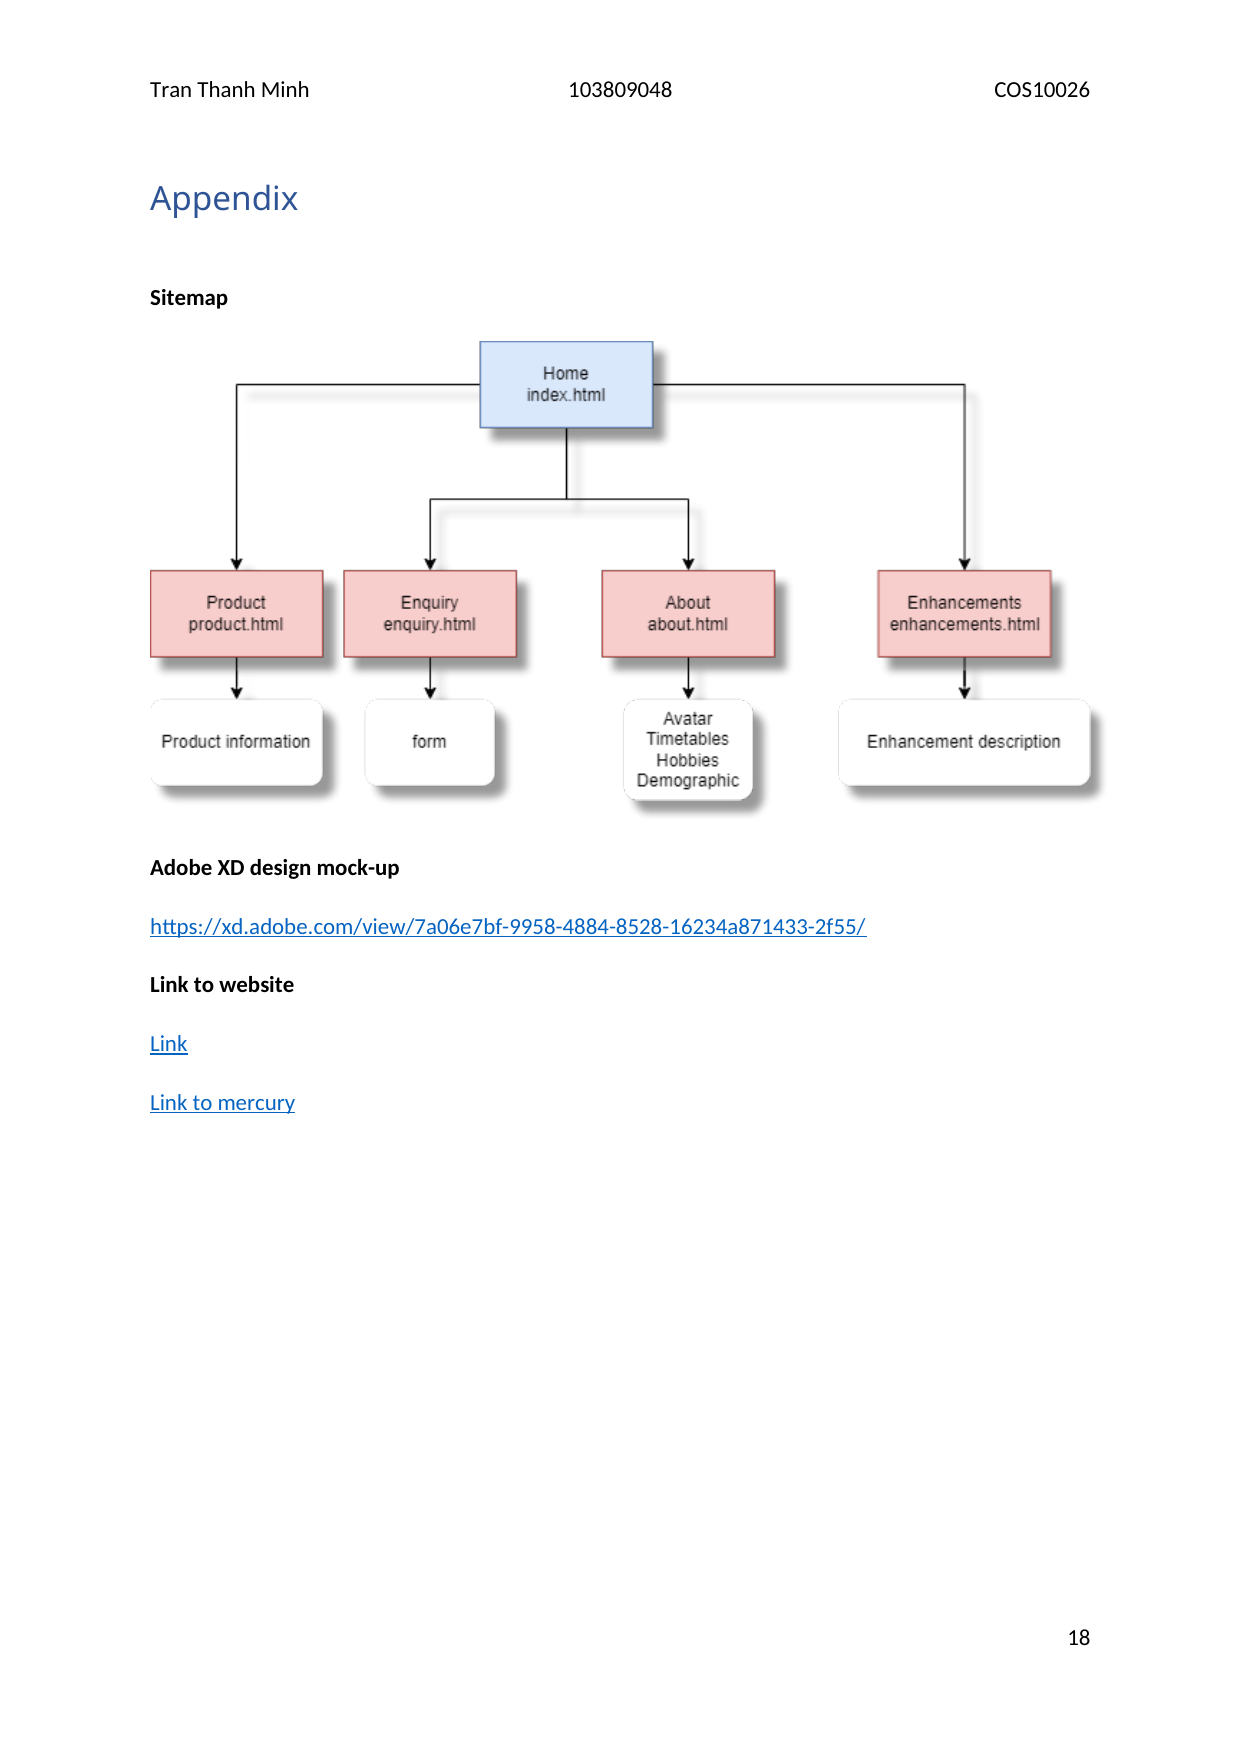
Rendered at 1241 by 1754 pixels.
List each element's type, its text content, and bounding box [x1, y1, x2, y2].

text Link to mercury [150, 1088, 1090, 1116]
text Adobe XD design mock-up [150, 853, 1090, 881]
subtitle Appendix [150, 175, 1090, 220]
text Sitemap [150, 283, 1090, 311]
picture [150, 341, 1091, 801]
text https://xd.adobe.com/view/7a06e7bf-9958-4884-8528-16234a871433-2f55/ [150, 912, 1090, 940]
text Link [150, 1029, 1090, 1057]
text Link to website [150, 971, 1090, 998]
